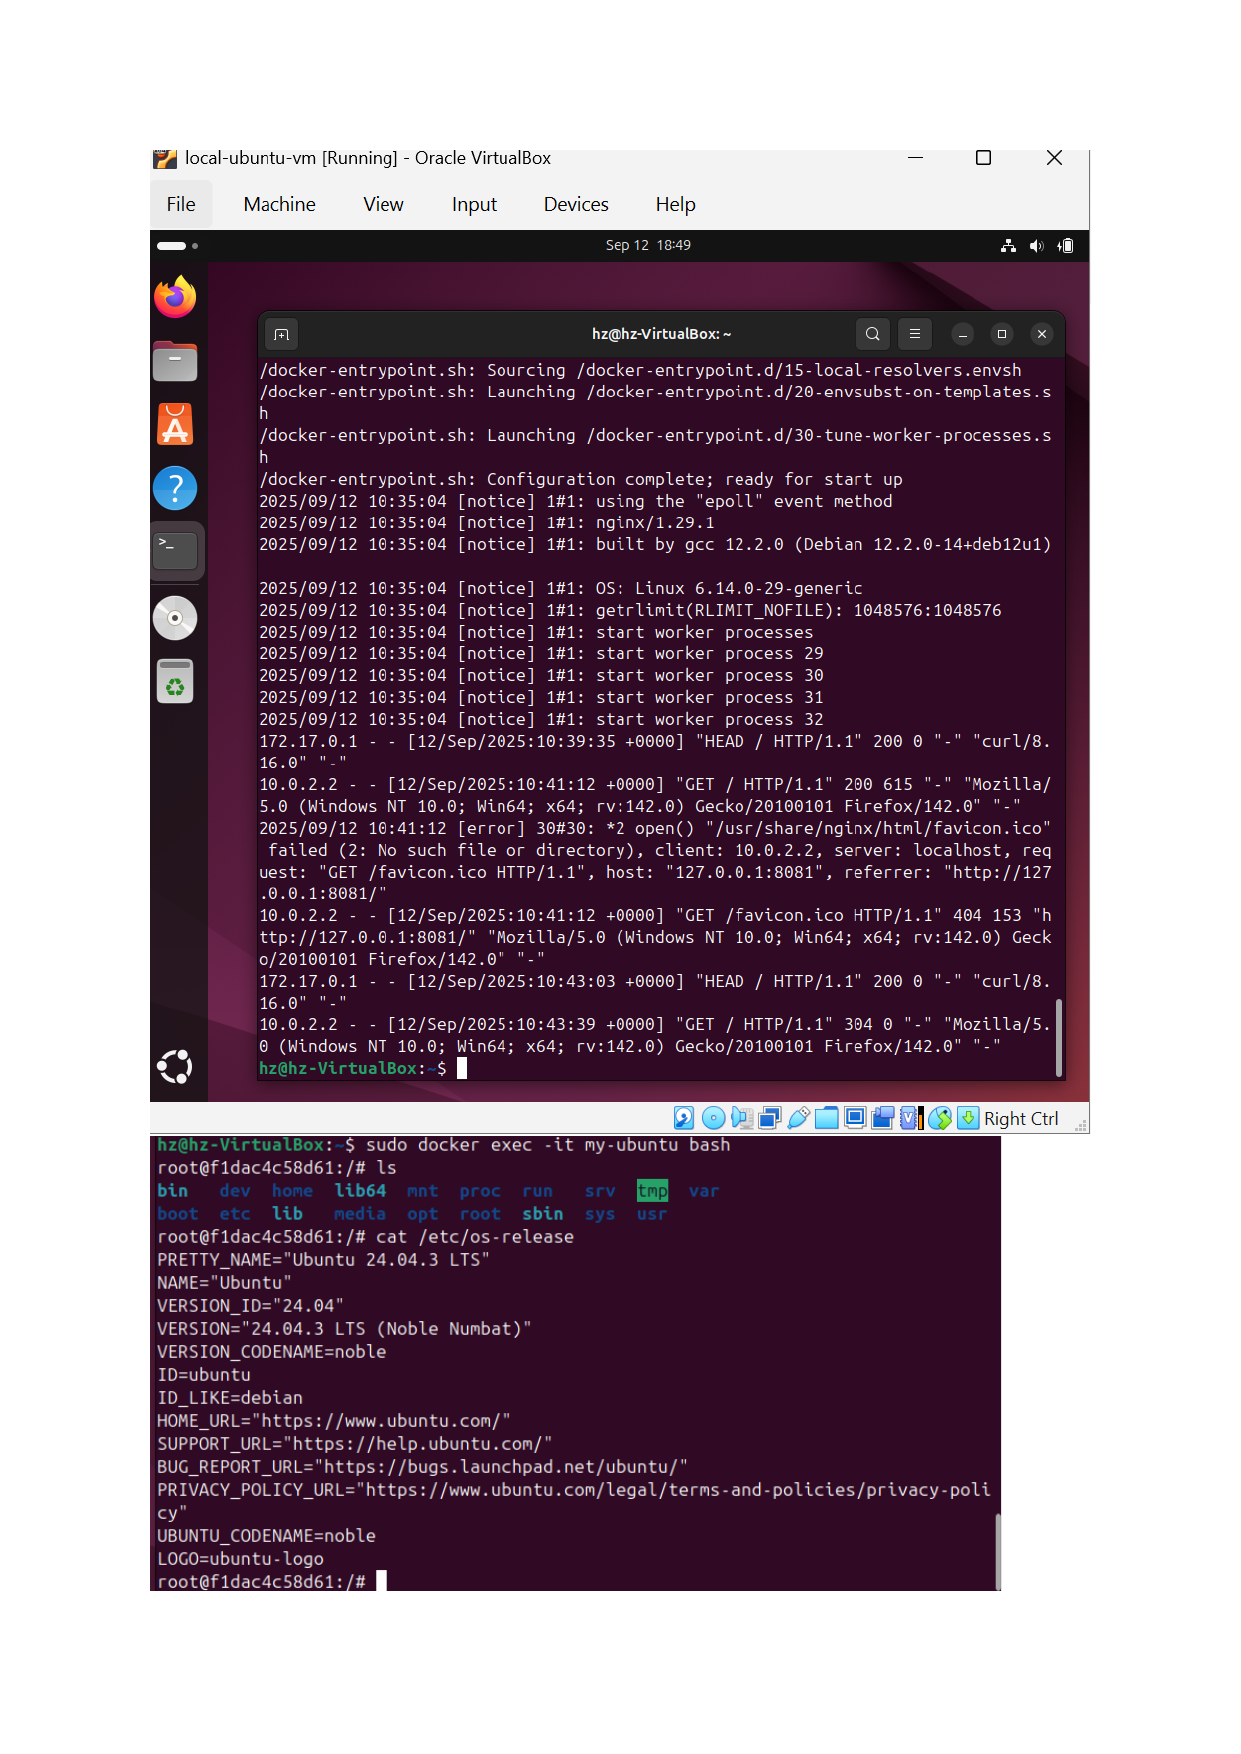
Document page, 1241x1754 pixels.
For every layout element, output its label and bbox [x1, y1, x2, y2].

picture [150, 150, 1091, 1134]
picture [150, 1136, 1002, 1591]
